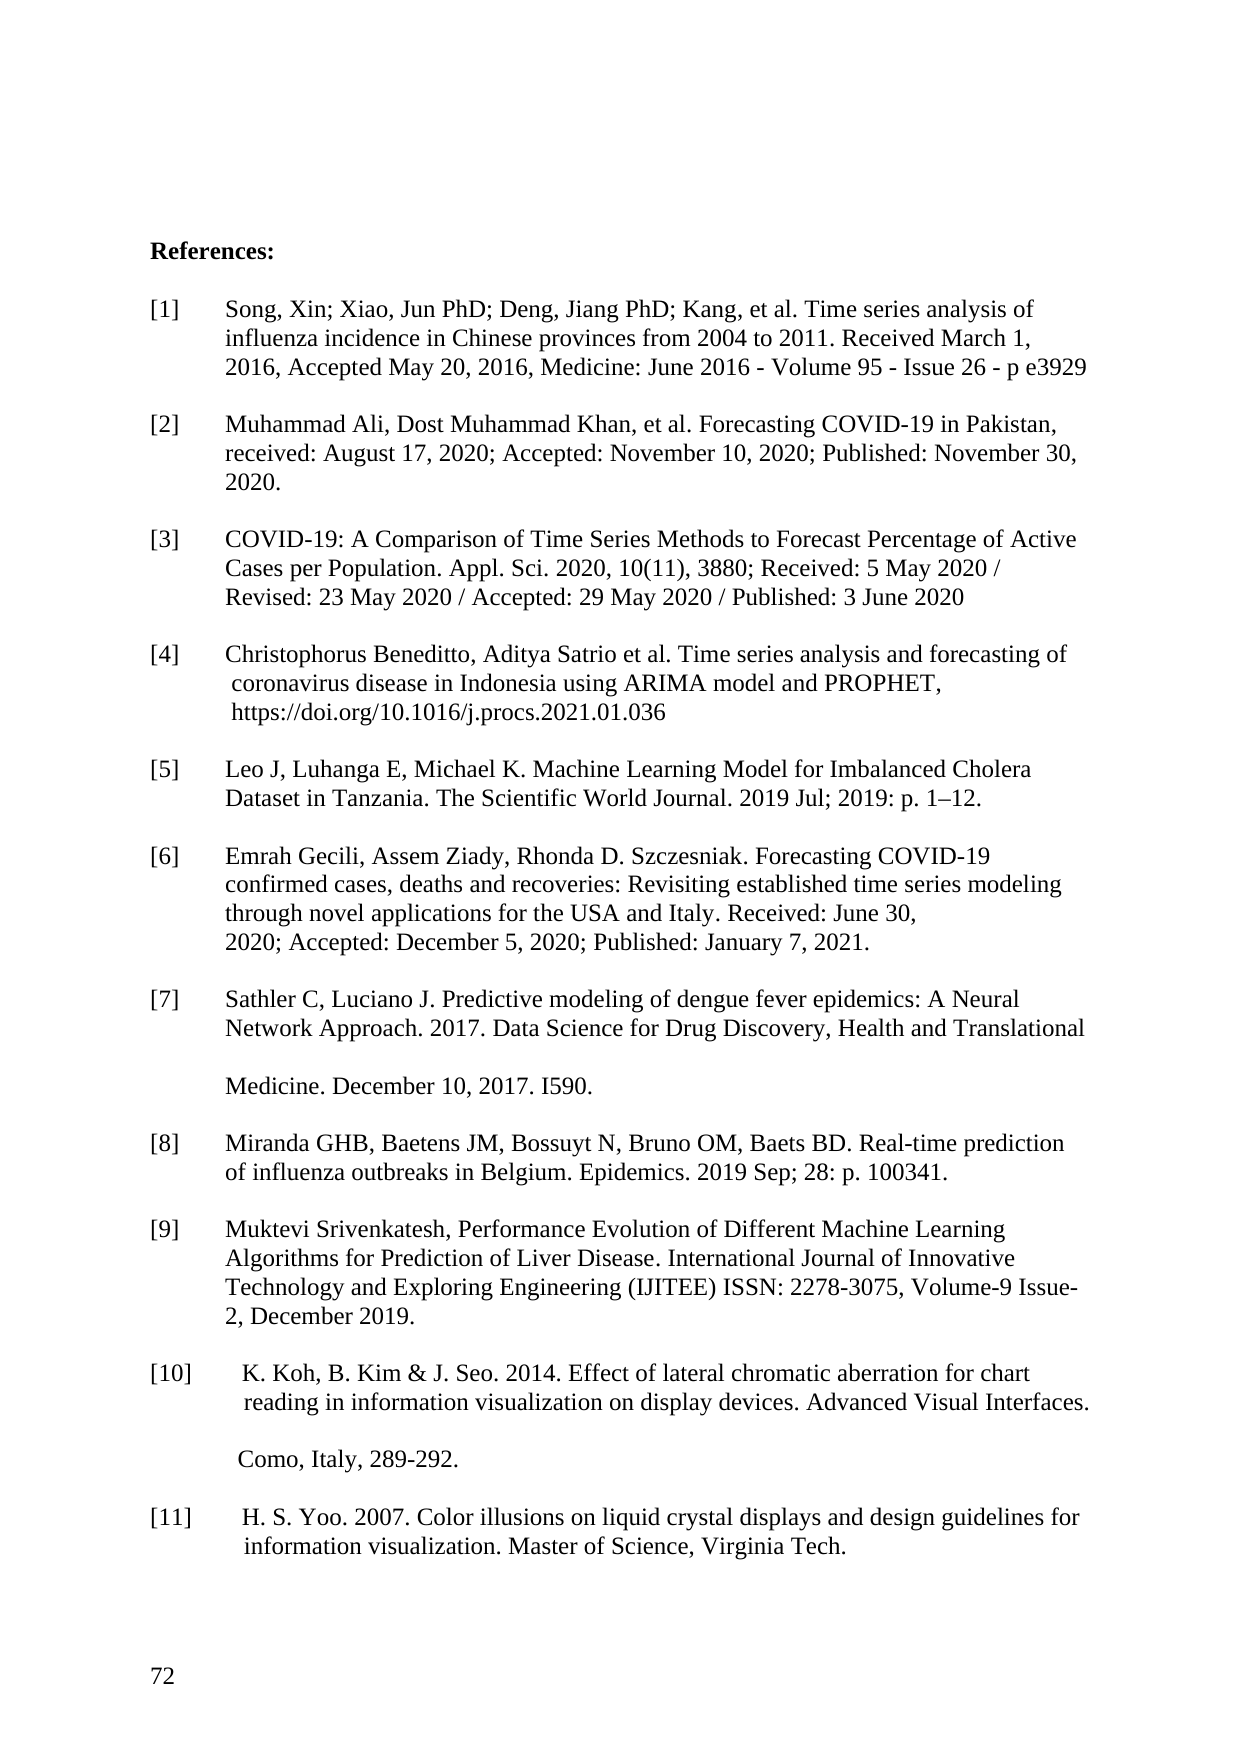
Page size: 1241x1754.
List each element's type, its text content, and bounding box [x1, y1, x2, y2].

text [11] H. S. Yoo. 2007. Color illusions on liquid crystal displays and design guidelines for information visualization. Master of Science, Virginia Tech. [150, 1502, 1090, 1588]
text [8] Miranda GHB, Baetens JM, Bossuyt N, Bruno OM, Baets BD. Real-time prediction of influenza outbreaks in Belgium. Epidemics. 2019 Sep; 28: p. 100341. [150, 1128, 1090, 1186]
text [6] Emrah Gecili, Assem Ziady, Rhonda D. Szczesniak. Forecasting COVID-19 confirmed cases, deaths and recoveries: Revisiting established time series modeling through novel applications for the USA and Italy. Received: June 30, 2020; Accepted: December 5, 2020; Published: January 7, 2021. [7] Sathler C, Luciano J. Predictive modeling of dengue fever epidemics: A Neural Network Approach. 2017. Data Science for Drug Discovery, Health and Translational Medicine. December 10, 2017. I590. [150, 841, 1090, 1128]
text References: [150, 236, 1090, 265]
text [10] K. Koh, B. Kim & J. Seo. 2014. Effect of lateral chromatic aberration for chart reading in information visualization on display devices. Advanced Visual Interfaces. Como, Italy, 289-292. [150, 1358, 1090, 1502]
text [9] Muktevi Srivenkatesh, Performance Evolution of Different Machine Learning Algorithms for Prediction of Liver Disease. International Journal of Innovative Technology and Exploring Engineering (IJITEE) ISSN: 2278-3075, Volume-9 Issue-2, December 2019. [150, 1214, 1090, 1329]
text [3] COVID-19: A Comparison of Time Series Methods to Forecast Percentage of Active Cases per Population. Appl. Sci. 2020, 10(11), 3880; Received: 5 May 2020 / Revised: 23 May 2020 / Accepted: 29 May 2020 / Published: 3 June 2020 [150, 524, 1090, 611]
text [2] Muhammad Ali, Dost Muhammad Khan, et al. Forecasting COVID-19 in Pakistan, received: August 17, 2020; Accepted: November 10, 2020; Published: November 30, 2020. [150, 409, 1090, 524]
text [4] Christophorus Beneditto, Aditya Satrio et al. Time series analysis and forecasting of coronavirus disease in Indonesia using ARIMA model and PROPHET, https://doi.org/10.1016/j.procs.2021.01.036 [5] Leo J, Luhanga E, Michael K. Machine Learning Model for Imbalanced Cholera Dataset in Tanzania. The Scientific World Journal. 2019 Jul; 2019: p. 1–12. [150, 639, 1090, 841]
text [1] Song, Xin; Xiao, Jun PhD; Deng, Jiang PhD; Kang, et al. Time series analysis of influenza incidence in Chinese provinces from 2004 to 2011. Received March 1, 2016, Accepted May 20, 2016, Medicine: June 2016 - Volume 95 - Issue 26 - p e3929 [150, 294, 1090, 380]
